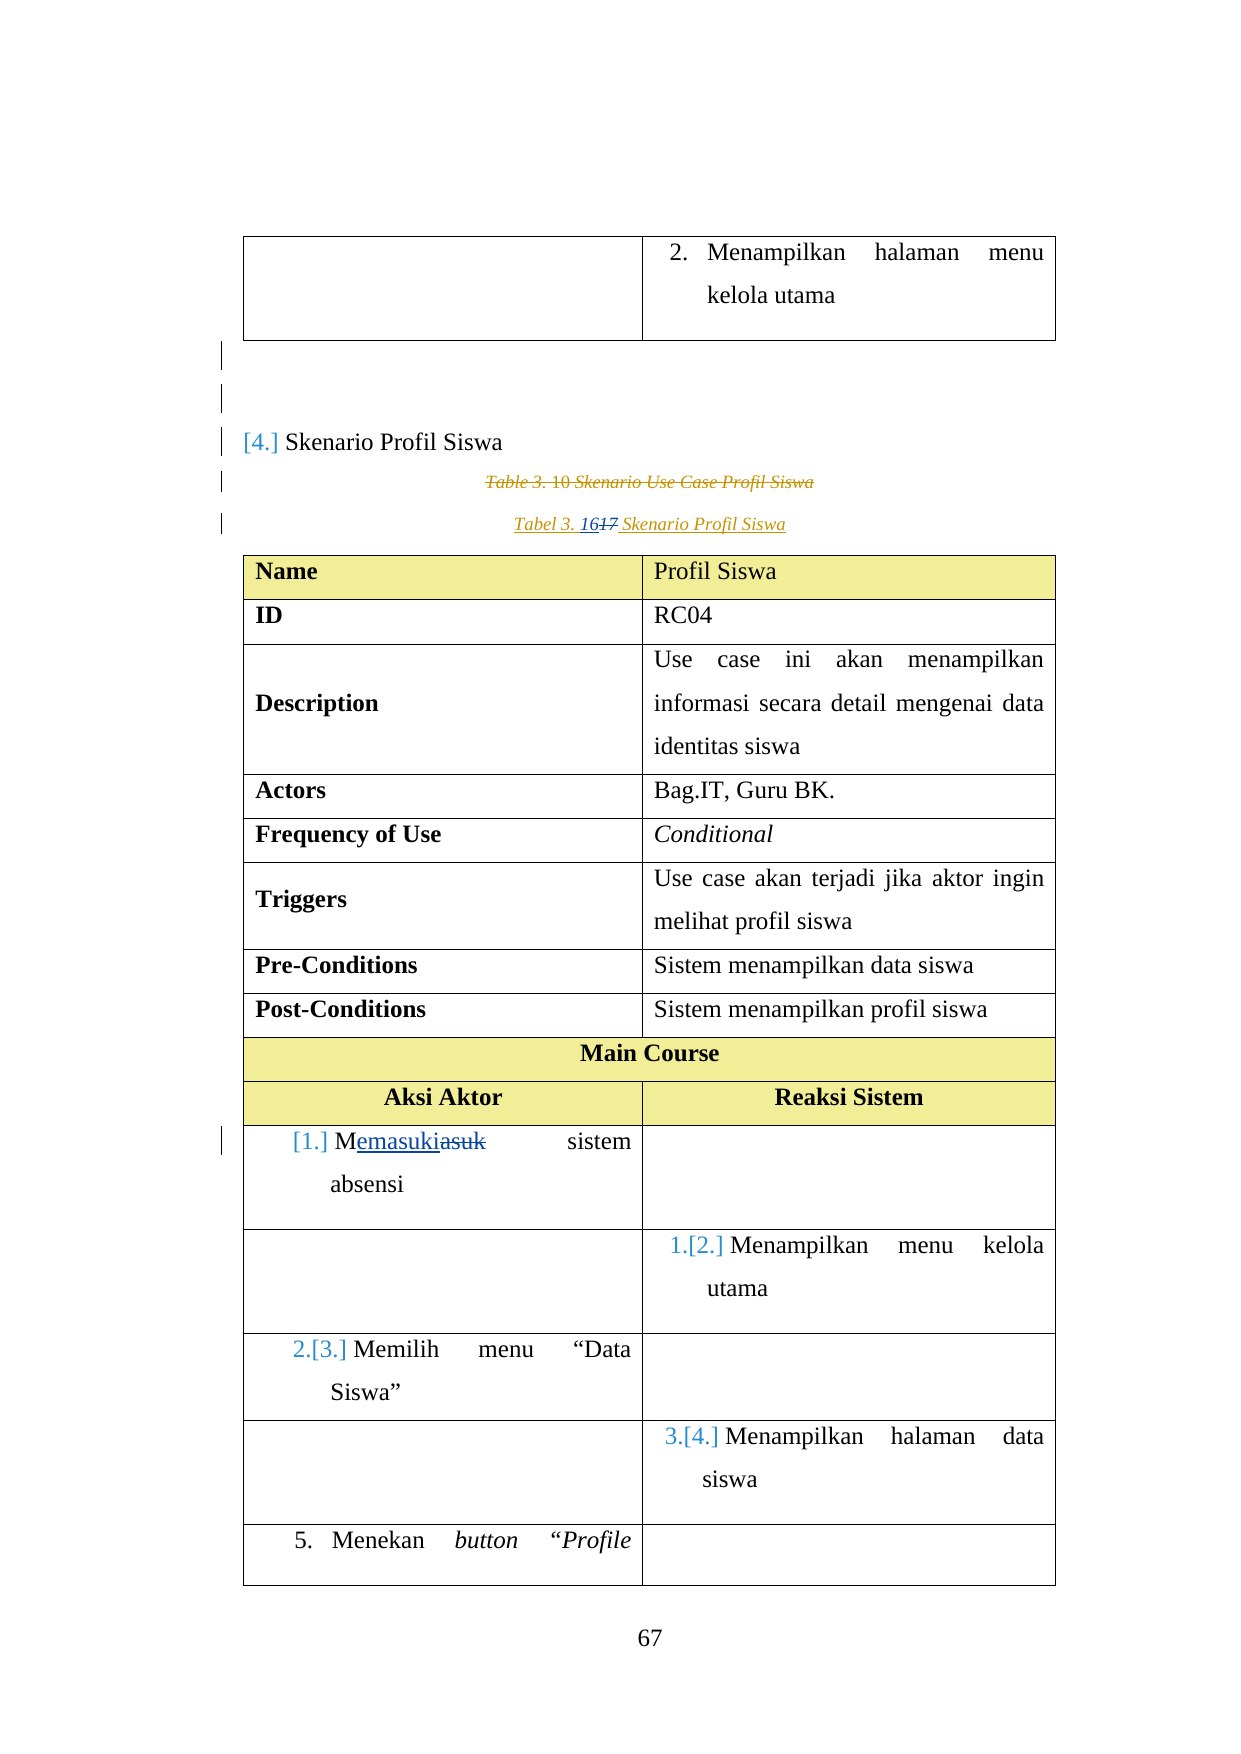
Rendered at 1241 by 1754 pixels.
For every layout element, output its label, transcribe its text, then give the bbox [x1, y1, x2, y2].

list Skenario Profil Siswa [243, 427, 1063, 456]
table_cell ID [244, 600, 642, 643]
table_cell Triggers [244, 863, 642, 949]
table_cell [244, 1525, 642, 1585]
table_cell Description [244, 645, 642, 774]
table_cell Menampilkan halaman data siswa [643, 1421, 1055, 1524]
table_header Name [244, 556, 642, 599]
table_cell Sistem menampilkan data siswa [643, 950, 1055, 993]
table_cell M sistem absensi [244, 1126, 642, 1229]
table_cell Sistem menampilkan profil siswa [643, 994, 1055, 1037]
table_cell Bag.IT, Guru BK. [643, 775, 1055, 818]
table_cell [244, 237, 642, 340]
table_cell Actors [244, 775, 642, 818]
table_cell Frequency of Use [244, 819, 642, 862]
table_cell Menampilkan menu kelola utama [643, 1230, 1055, 1333]
table_cell Pre-Conditions [244, 950, 642, 993]
table_cell Conditional [643, 819, 1055, 862]
table_cell Post-Conditions [244, 994, 642, 1037]
table_cell [244, 1421, 642, 1524]
table_cell Use case ini akan menampilkan informasi secara detail mengenai data identitas siswa [643, 645, 1055, 774]
table_cell Menampilkan halaman menu kelola utama [643, 237, 1055, 340]
table_cell [244, 1230, 642, 1333]
table_cell Reaksi Sistem [643, 1082, 1055, 1125]
table_cell [643, 1525, 1055, 1585]
table_cell Main Course [244, 1038, 1055, 1081]
table_header Profil Siswa [643, 556, 1055, 599]
table_cell RC04 [643, 600, 1055, 643]
table_cell Memilih menu “Data Siswa” [244, 1334, 642, 1420]
table_cell Aksi Aktor [244, 1082, 642, 1125]
table_cell Use case akan terjadi jika aktor ingin melihat profil siswa [643, 863, 1055, 949]
table_cell [643, 1126, 1055, 1229]
table_cell [643, 1334, 1055, 1420]
